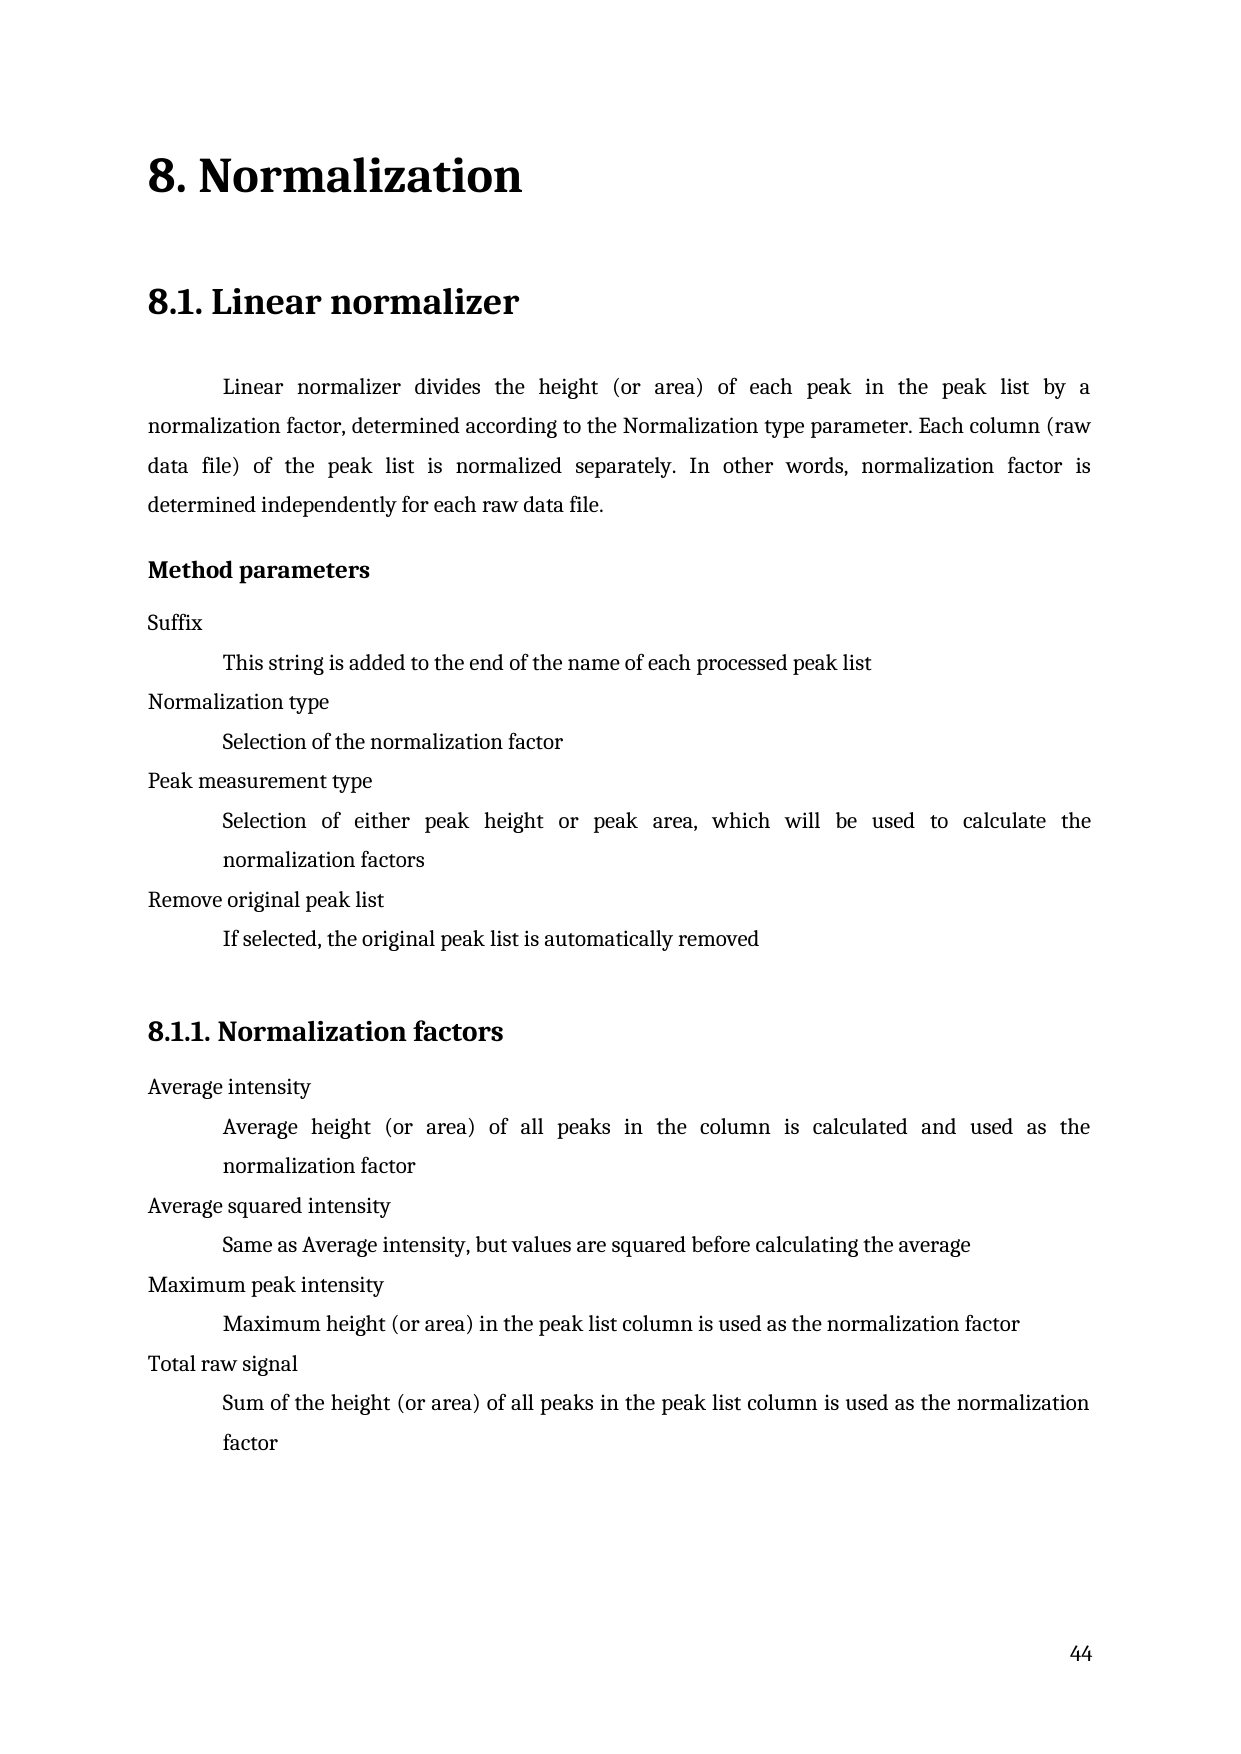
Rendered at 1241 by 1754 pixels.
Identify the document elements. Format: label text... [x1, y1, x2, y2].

text Total raw signal [148, 1350, 1092, 1377]
text Remove original peak list [148, 887, 1092, 913]
text Linear normalizer divides the height (or area) of each peak in the peak list by a normalization factor, determined according to the Normalization type parameter. Each column (raw data file) of the peak list is normalized separately. In other words, normalization factor is determined independently for each raw data file. [148, 373, 1092, 518]
text Normalization type [148, 689, 1092, 716]
text Selection of either peak height or peak area, which will be used to calculate the normalization factors [223, 808, 1092, 873]
text Suffix [148, 610, 1092, 637]
text Maximum height (or area) in the peak list column is used as the normalization factor [223, 1311, 1092, 1337]
text Maximum peak intensity [148, 1271, 1092, 1298]
subtitle Normalization factors [148, 1016, 1092, 1049]
text Selection of the normalization factor [223, 729, 1092, 755]
text Average intensity [148, 1074, 1092, 1100]
text Sum of the height (or area) of all peaks in the peak list column is used as the normalization factor [223, 1390, 1092, 1456]
text If selected, the original peak list is automatically removed [223, 926, 1092, 952]
text Peak measurement type [148, 768, 1092, 794]
text Same as Average intensity, but values are squared before calculating the average [223, 1232, 1092, 1258]
subtitle Normalization [148, 148, 1092, 205]
text This string is added to the end of the name of each processed peak list [223, 650, 1092, 676]
text Average height (or area) of all peaks in the column is calculated and used as the normalization factor [223, 1113, 1092, 1179]
text Average squared intensity [148, 1192, 1092, 1219]
subtitle Method parameters [148, 556, 1092, 585]
subtitle Linear normalizer [148, 280, 1092, 323]
